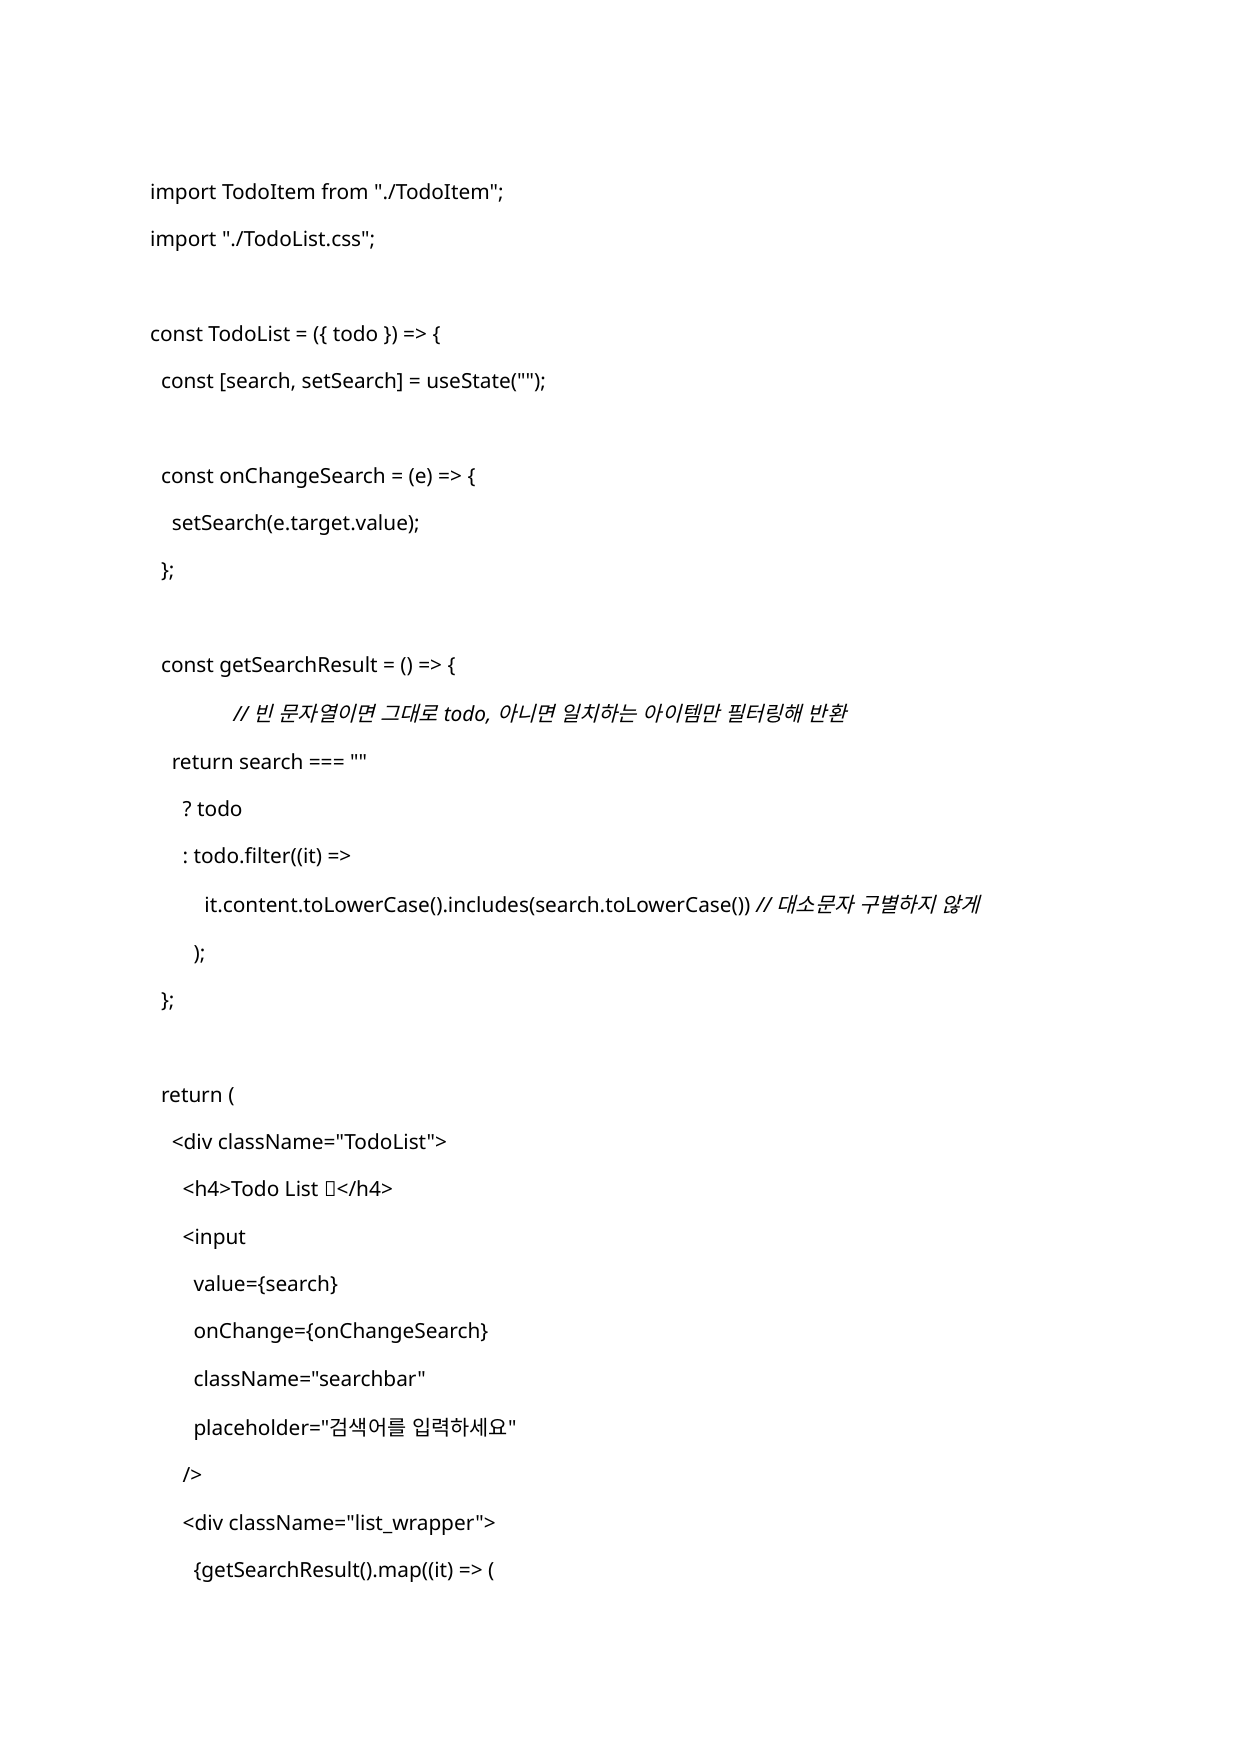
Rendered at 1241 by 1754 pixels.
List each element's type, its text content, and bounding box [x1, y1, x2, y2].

text onChange={onChangeSearch} [150, 1316, 1090, 1345]
text <div className="list_wrapper"> [150, 1508, 1090, 1536]
text {getSearchResult().map((it) => ( [150, 1555, 1090, 1583]
text const TodoList = ({ todo }) => { [150, 319, 1090, 347]
text ? todo [150, 794, 1090, 822]
text className="searchbar" [150, 1364, 1090, 1392]
text // 빈 문자열이면 그대로 todo, 아니면 일치하는 아이템만 필터링해 반환 [150, 697, 1090, 728]
text it.content.toLowerCase().includes(search.toLowerCase()) // 대소문자 구별하지 않게 [150, 889, 1090, 919]
text import "./TodoList.css"; [150, 224, 1090, 253]
text <h4>Todo List 🌱</h4> [150, 1174, 1090, 1203]
text }; [150, 985, 1090, 1014]
text return search === "" [150, 747, 1090, 775]
text setSearch(e.target.value); [150, 508, 1090, 537]
text placeholder="검색어를 입력하세요" [150, 1411, 1090, 1441]
text <input [150, 1222, 1090, 1250]
text <div className="TodoList"> [150, 1127, 1090, 1156]
text const [search, setSearch] = useState(""); [150, 366, 1090, 395]
text return ( [150, 1080, 1090, 1108]
text ); [150, 938, 1090, 966]
text }; [150, 556, 1090, 584]
text : todo.filter((it) => [150, 841, 1090, 870]
text import TodoItem from "./TodoItem"; [150, 177, 1090, 206]
text /> [150, 1460, 1090, 1489]
text value={search} [150, 1269, 1090, 1297]
text const onChangeSearch = (e) => { [150, 461, 1090, 489]
text const getSearchResult = () => { [150, 650, 1090, 678]
